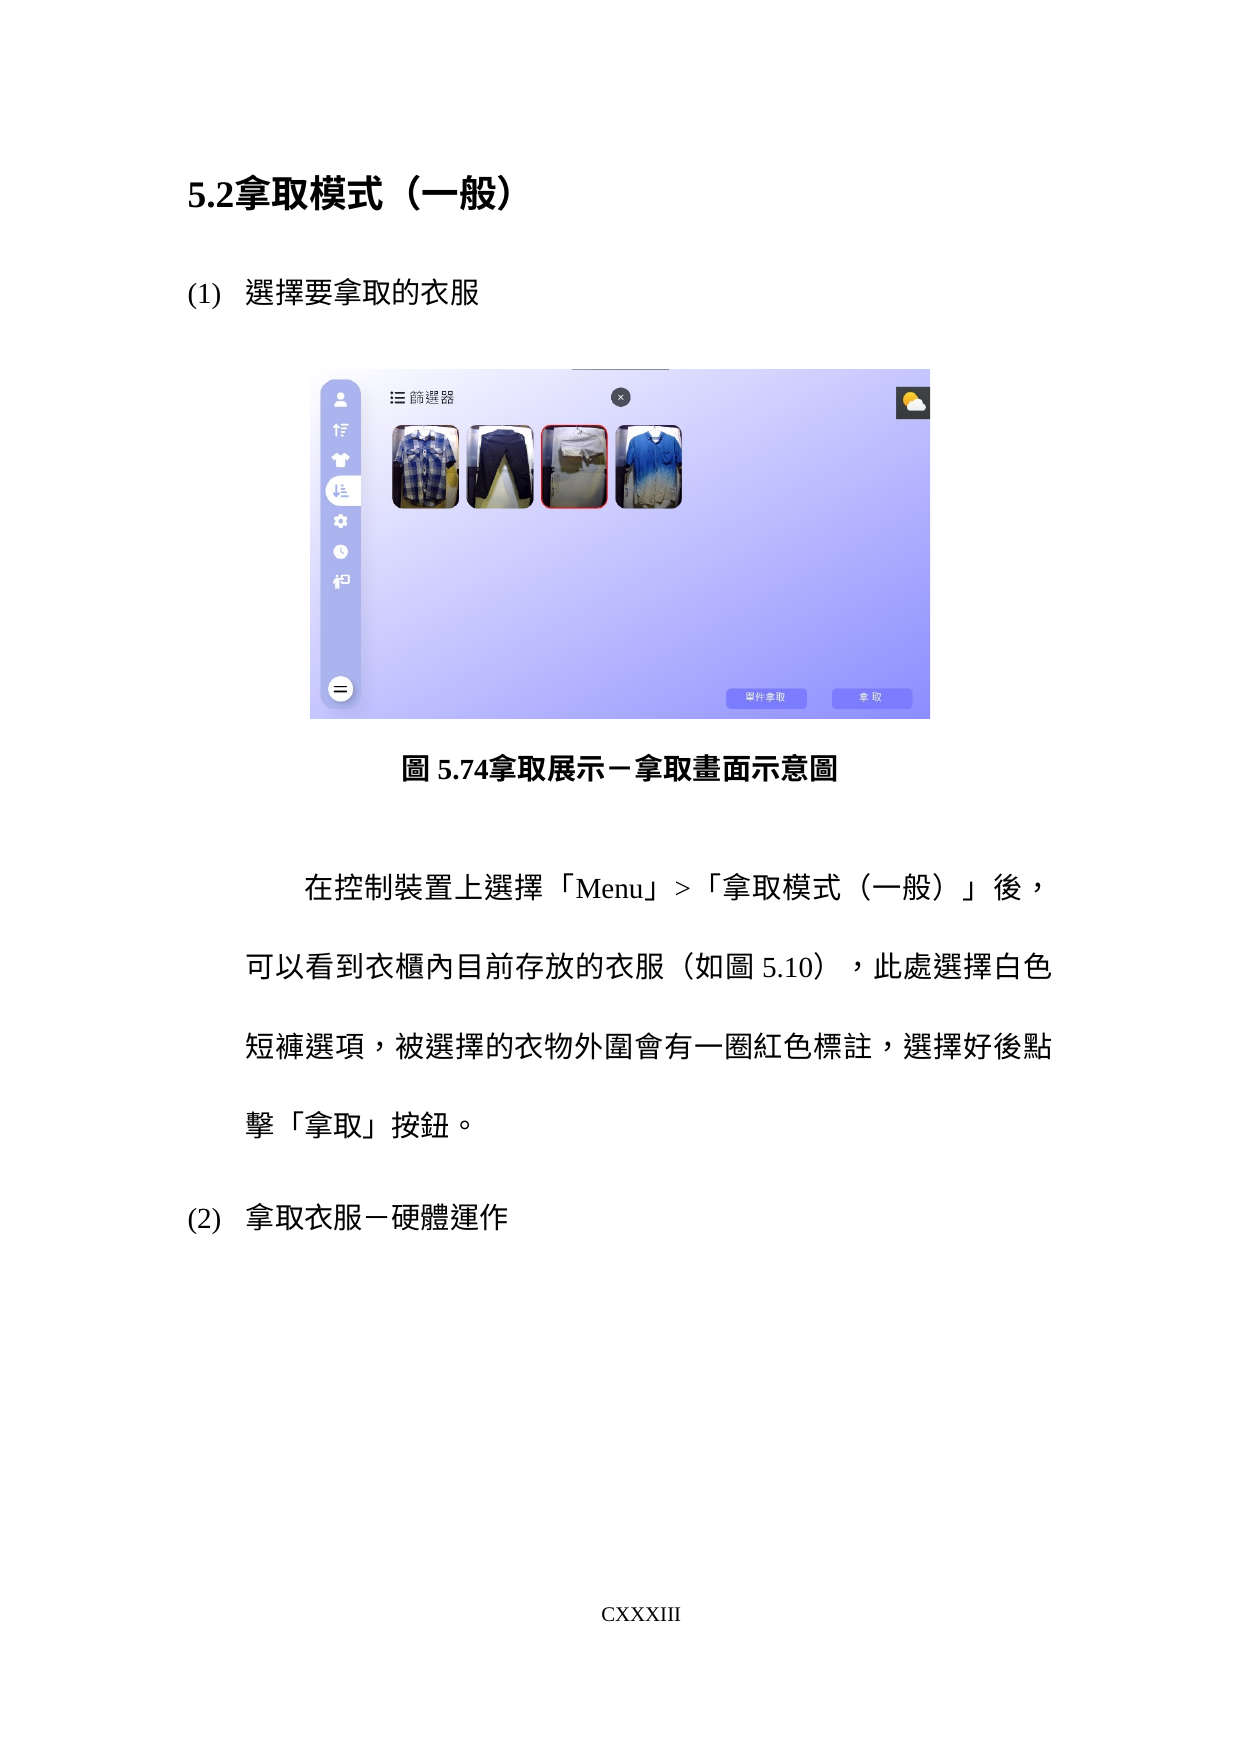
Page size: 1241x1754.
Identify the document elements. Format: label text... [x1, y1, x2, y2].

list 在控制裝置上選擇「Menu」>「拿取模式（一般）」後，可以看到衣櫃內目前存放的衣服（如圖5.10），此處選擇白色短褲選項，被選擇的衣物外圍會有一圈紅色標註，選擇好後點擊「拿取」按鈕。 [246, 846, 1053, 1163]
list 拿取衣服－硬體運作 [187, 1176, 1053, 1255]
list 選擇要拿取的衣服 [187, 251, 1053, 330]
picture [310, 369, 931, 719]
subtitle 拿取模式（一般） [187, 151, 1053, 231]
